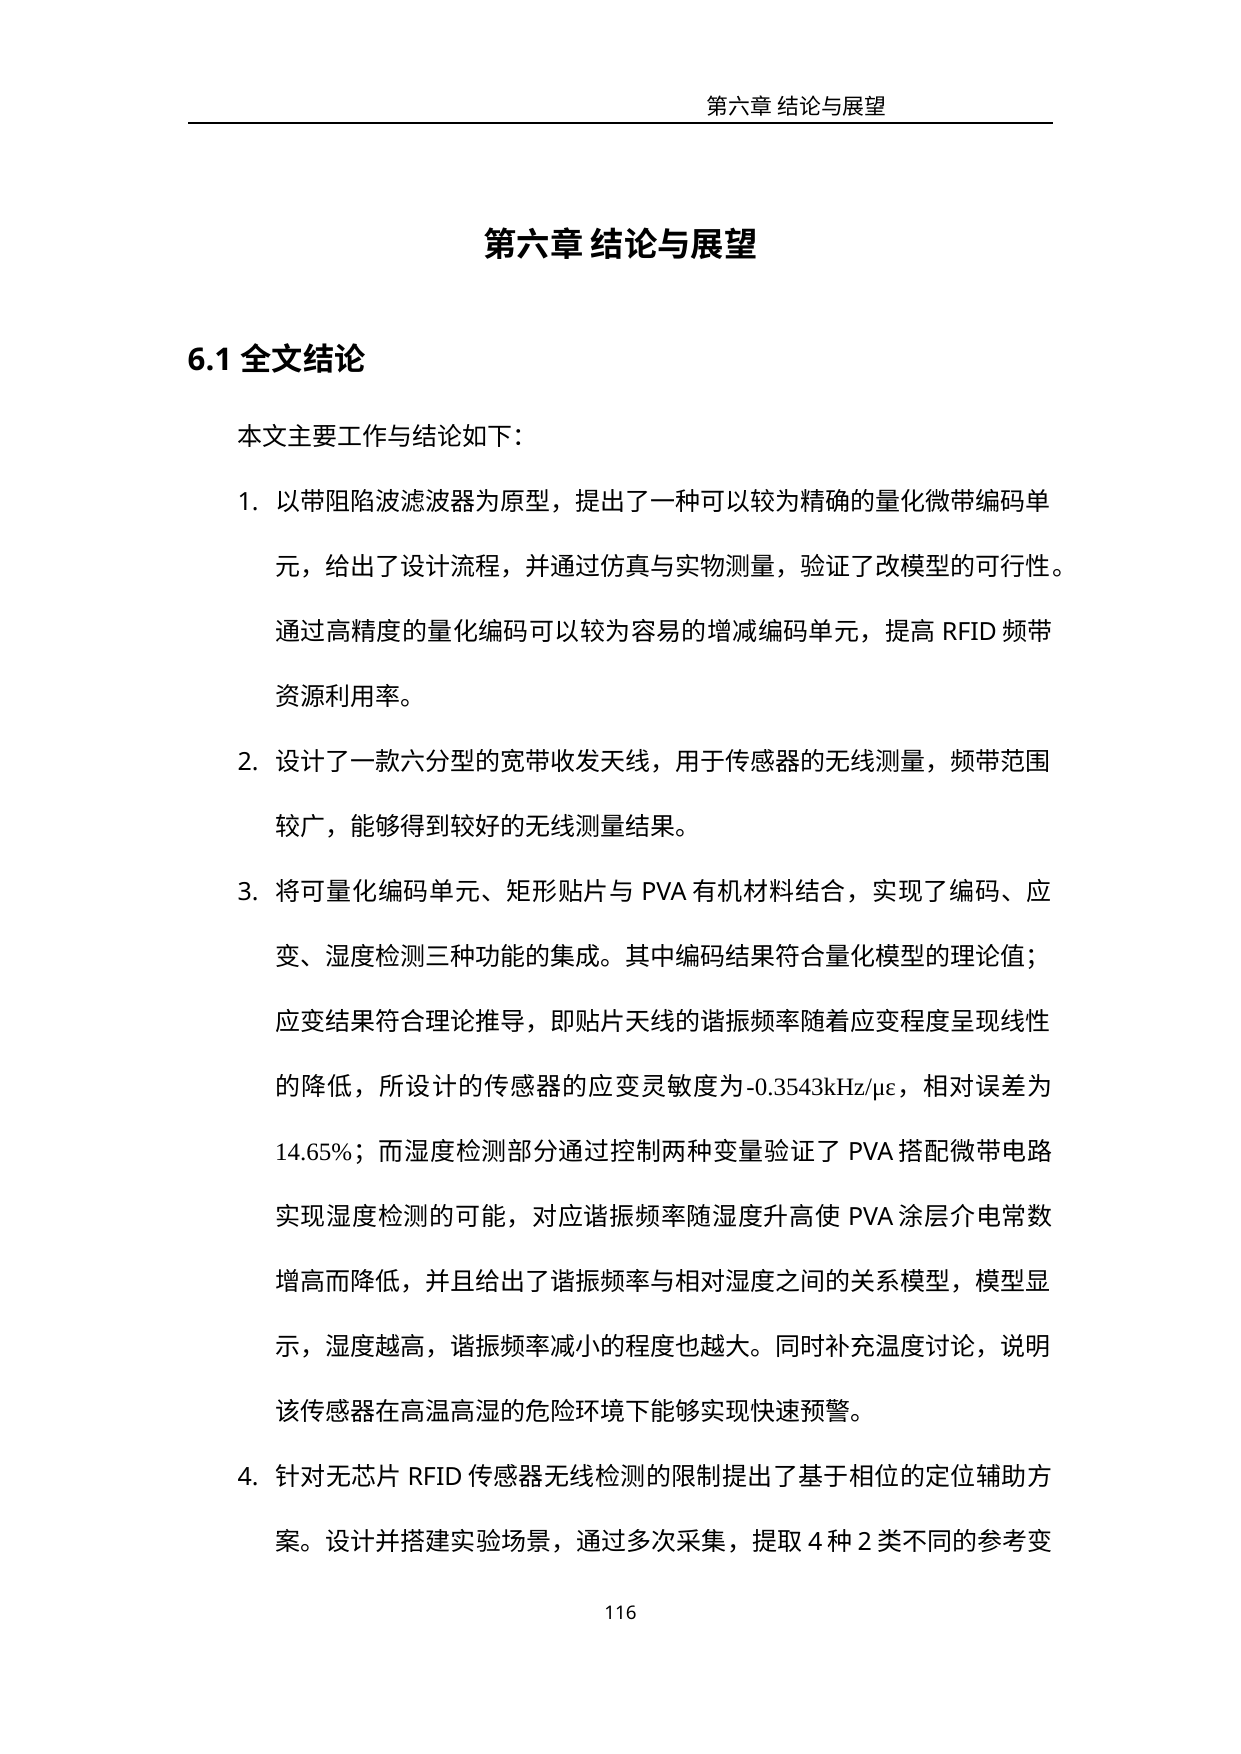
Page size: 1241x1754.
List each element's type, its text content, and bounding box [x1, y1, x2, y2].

subtitle 6.1 全文结论 [187, 325, 1053, 390]
subtitle 第六章 结论与展望 [187, 210, 1053, 275]
list 以带阻陷波滤波器为原型，提出了一种可以较为精确的量化微带编码单元，给出了设计流程，并通过仿真与实物测量，验证了改模型的可行性。通过高精度的量化编码可以较为容易的增减编码单元，提高RFID频带资源利用率。 [237, 467, 1053, 727]
text 本文主要工作与结论如下： [187, 402, 1053, 467]
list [237, 1442, 1053, 1572]
list 设计了一款六分型的宽带收发天线，用于传感器的无线测量，频带范围较广，能够得到较好的无线测量结果。 [237, 727, 1053, 857]
list 将可量化编码单元、矩形贴片与PVA有机材料结合，实现了编码、应变、湿度检测三种功能的集成。其中编码结果符合量化模型的理论值；应变结果符合理论推导，即贴片天线的谐振频率随着应变程度呈现线性的降低，所设计的传感器的应变灵敏度为-0.3543kHz/με，相对误差为14.65%；而湿度检测部分通过控制两种变量验证了PVA搭配微带电路实现湿度检测的可能，对应谐振频率随湿度升高使PVA涂层介电常数增高而降低，并且给出了谐振频率与相对湿度之间的关系模型，模型显示，湿度越高，谐振频率减小的程度也越大。同时补充温度讨论，说明该传感器在高温高湿的危险环境下能够实现快速预警。 [237, 857, 1053, 1442]
